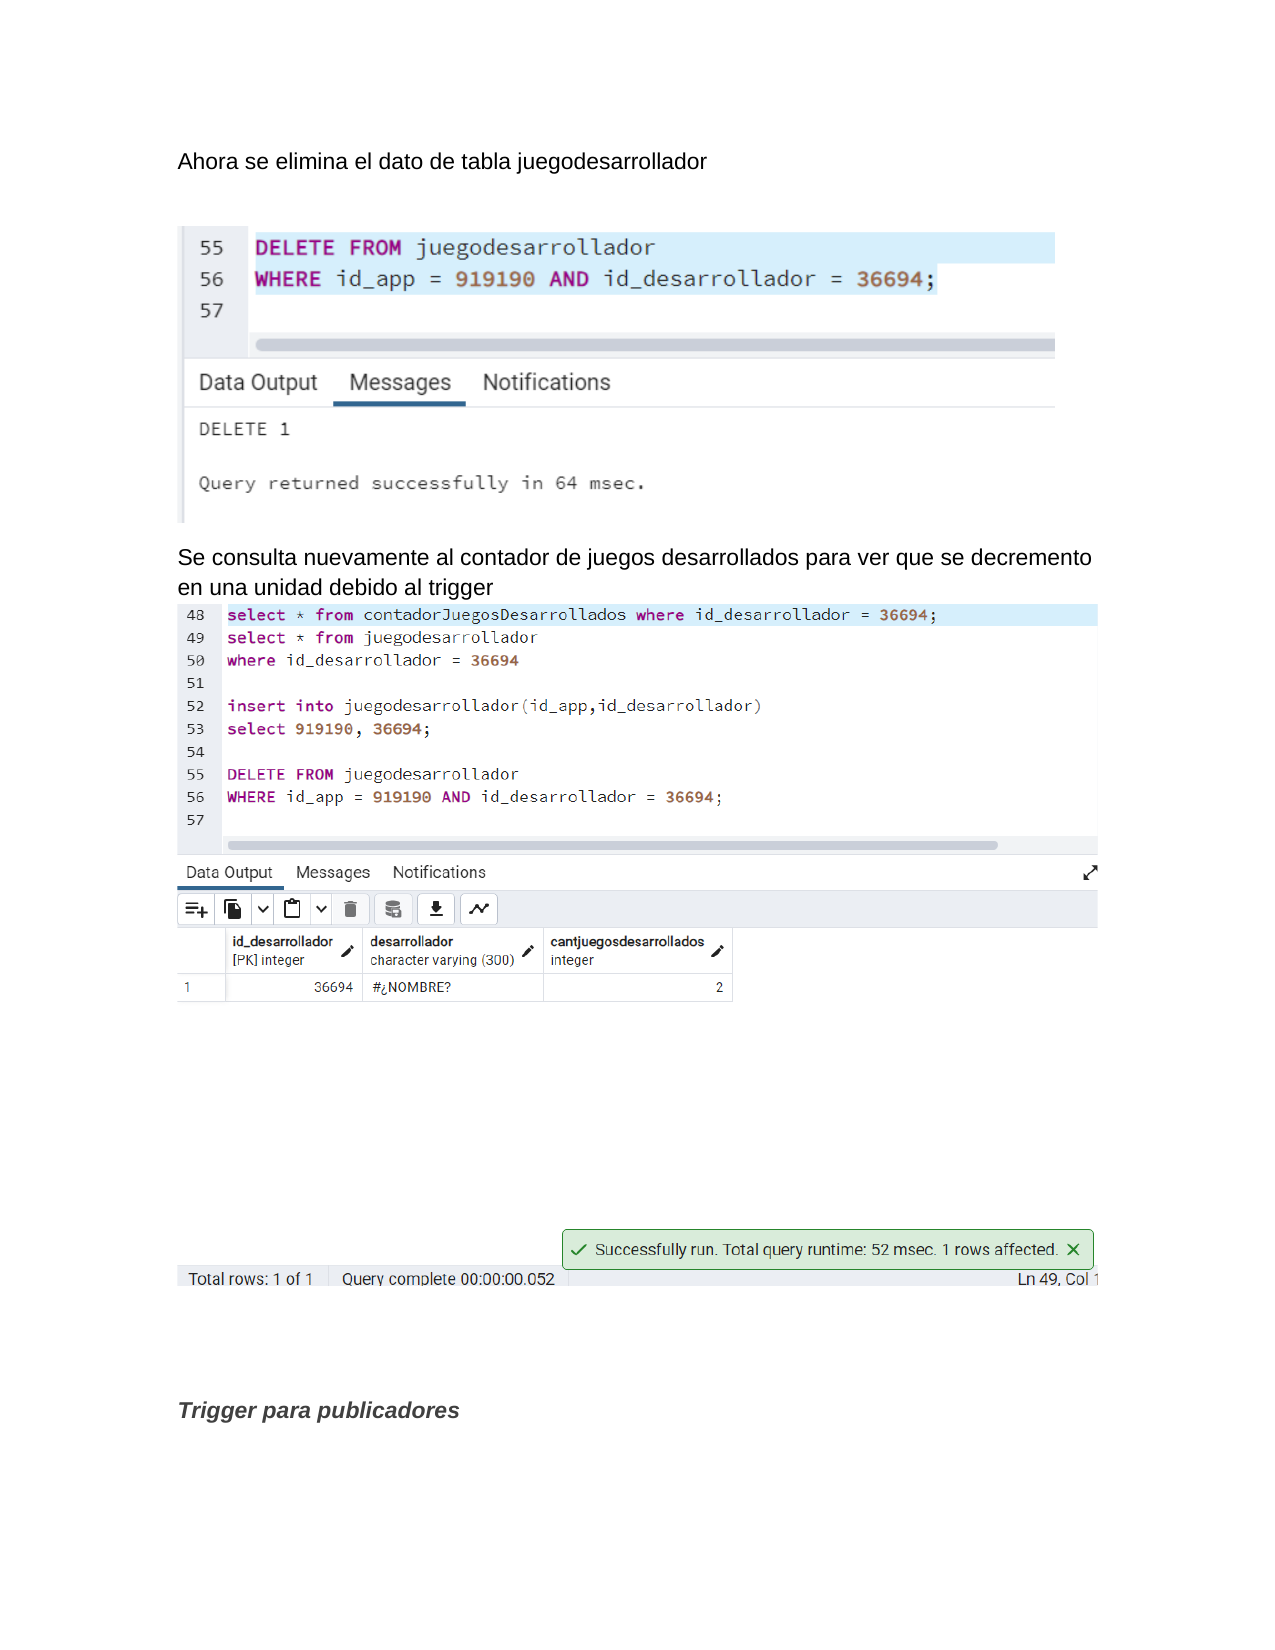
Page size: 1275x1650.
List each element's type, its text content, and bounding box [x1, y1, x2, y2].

text Ahora se elimina el dato de tabla juegodesarrollador [177, 148, 1098, 174]
picture [177, 604, 1098, 1286]
picture [177, 226, 1055, 523]
text Trigger para publicadores [177, 1397, 1098, 1423]
text Se consulta nuevamente al contador de juegos desarrollados para ver que se decremento en una unidad debido al trigger [177, 544, 1098, 600]
